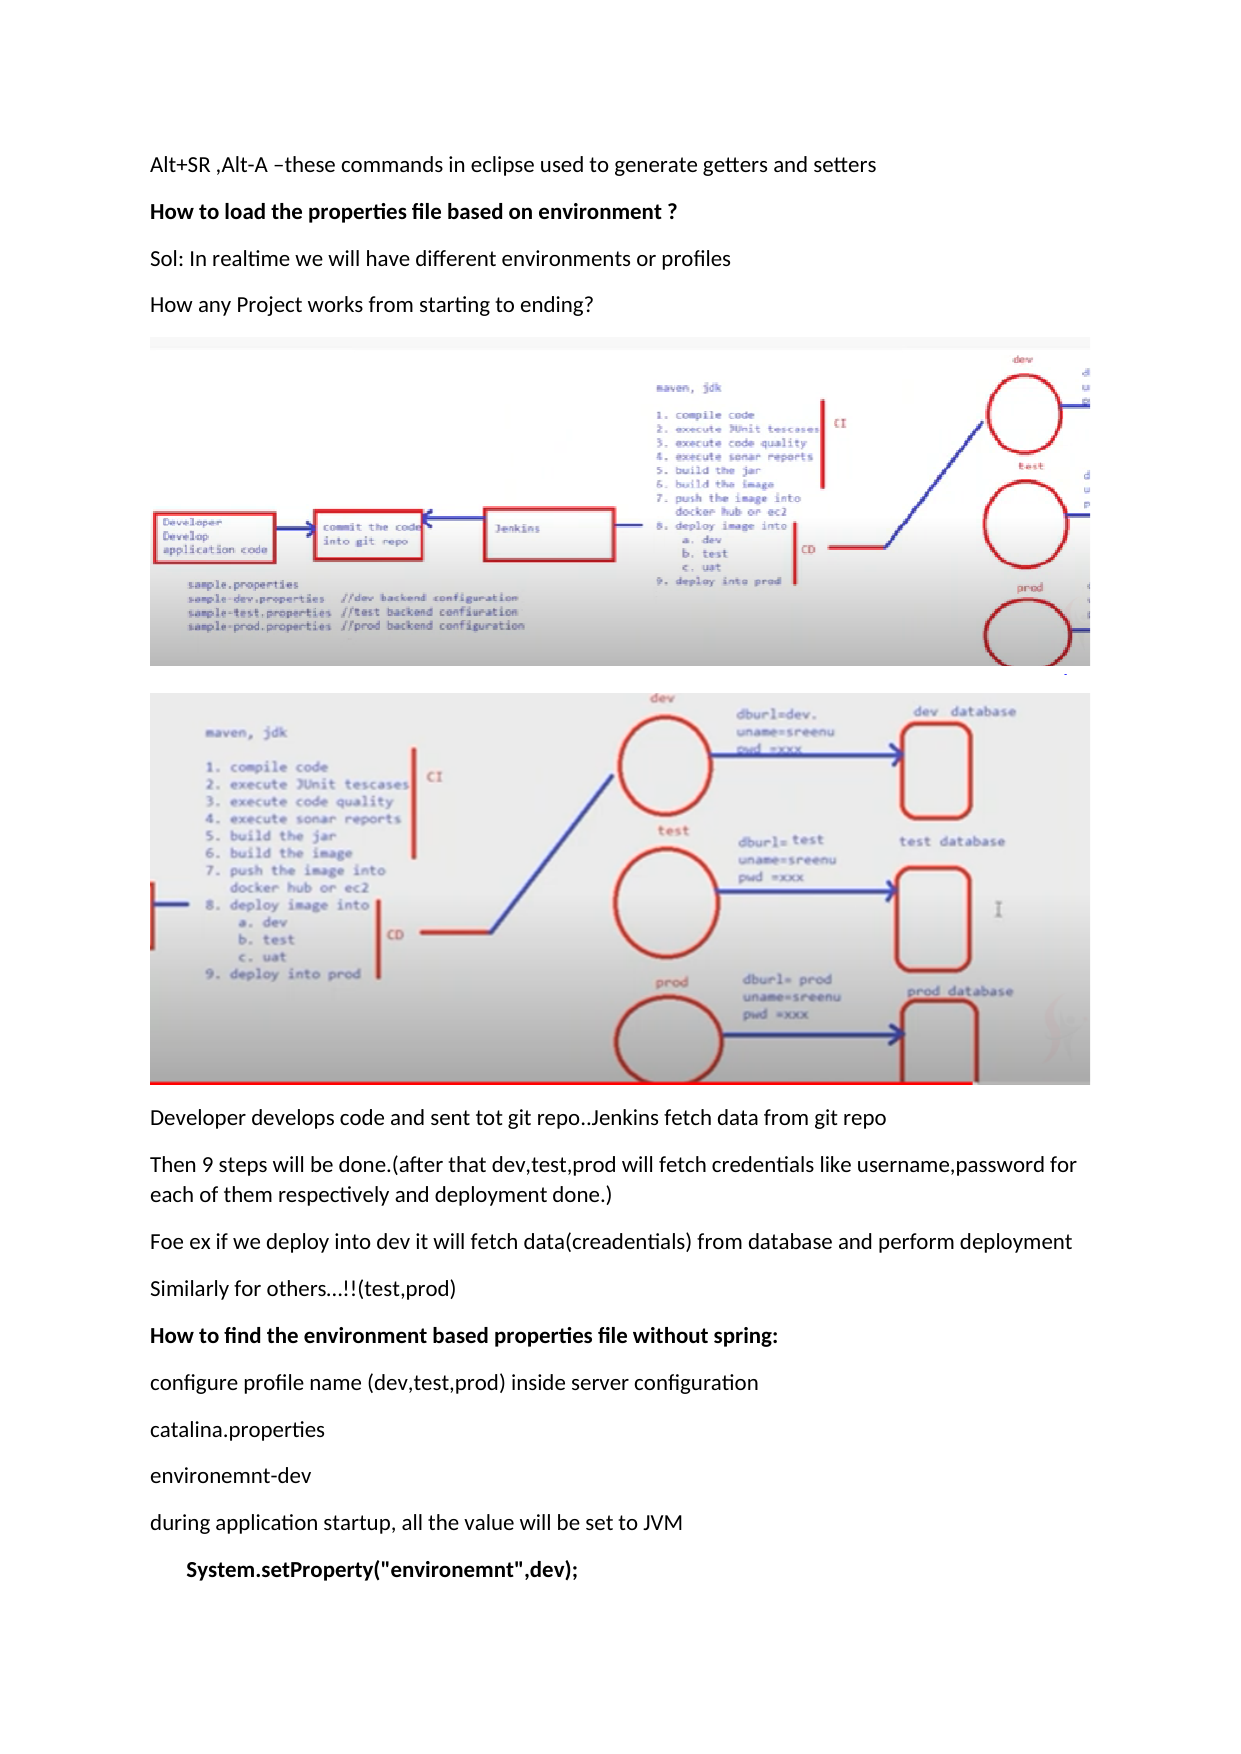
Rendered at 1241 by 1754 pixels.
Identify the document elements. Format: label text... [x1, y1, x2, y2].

text configure profile name (dev,test,prod) inside server configuration [150, 1368, 1090, 1396]
text Developer develops code and sent tot git repo..Jenkins fetch data from git repo [150, 1103, 1090, 1131]
text during application startup, all the value will be set to JVM [150, 1508, 1090, 1536]
text Alt+SR ,Alt-A –these commands in eclipse used to generate getters and setters [150, 150, 1090, 178]
text Sol: In realtime we will have different environments or profiles [150, 244, 1090, 272]
text environemnt-dev [150, 1462, 1090, 1489]
text How any Project works from starting to ending? [150, 291, 1090, 319]
picture [150, 693, 1091, 1085]
text Similarly for others…!!(test,prod) [150, 1274, 1090, 1302]
text How to find the environment based properties file without spring: [150, 1321, 1090, 1349]
text Foe ex if we deploy into dev it will fetch data(creadentials) from database and perform deployment [150, 1227, 1090, 1255]
text How to load the properties file based on environment ? [150, 197, 1090, 225]
text System.setProperty("environemnt",dev); [150, 1555, 1090, 1583]
picture [150, 337, 1091, 675]
text catalina.properties [150, 1415, 1090, 1443]
text Then 9 steps will be done.(after that dev,test,prod will fetch credentials like username,password for each of them respectively and deployment done.) [150, 1150, 1090, 1208]
